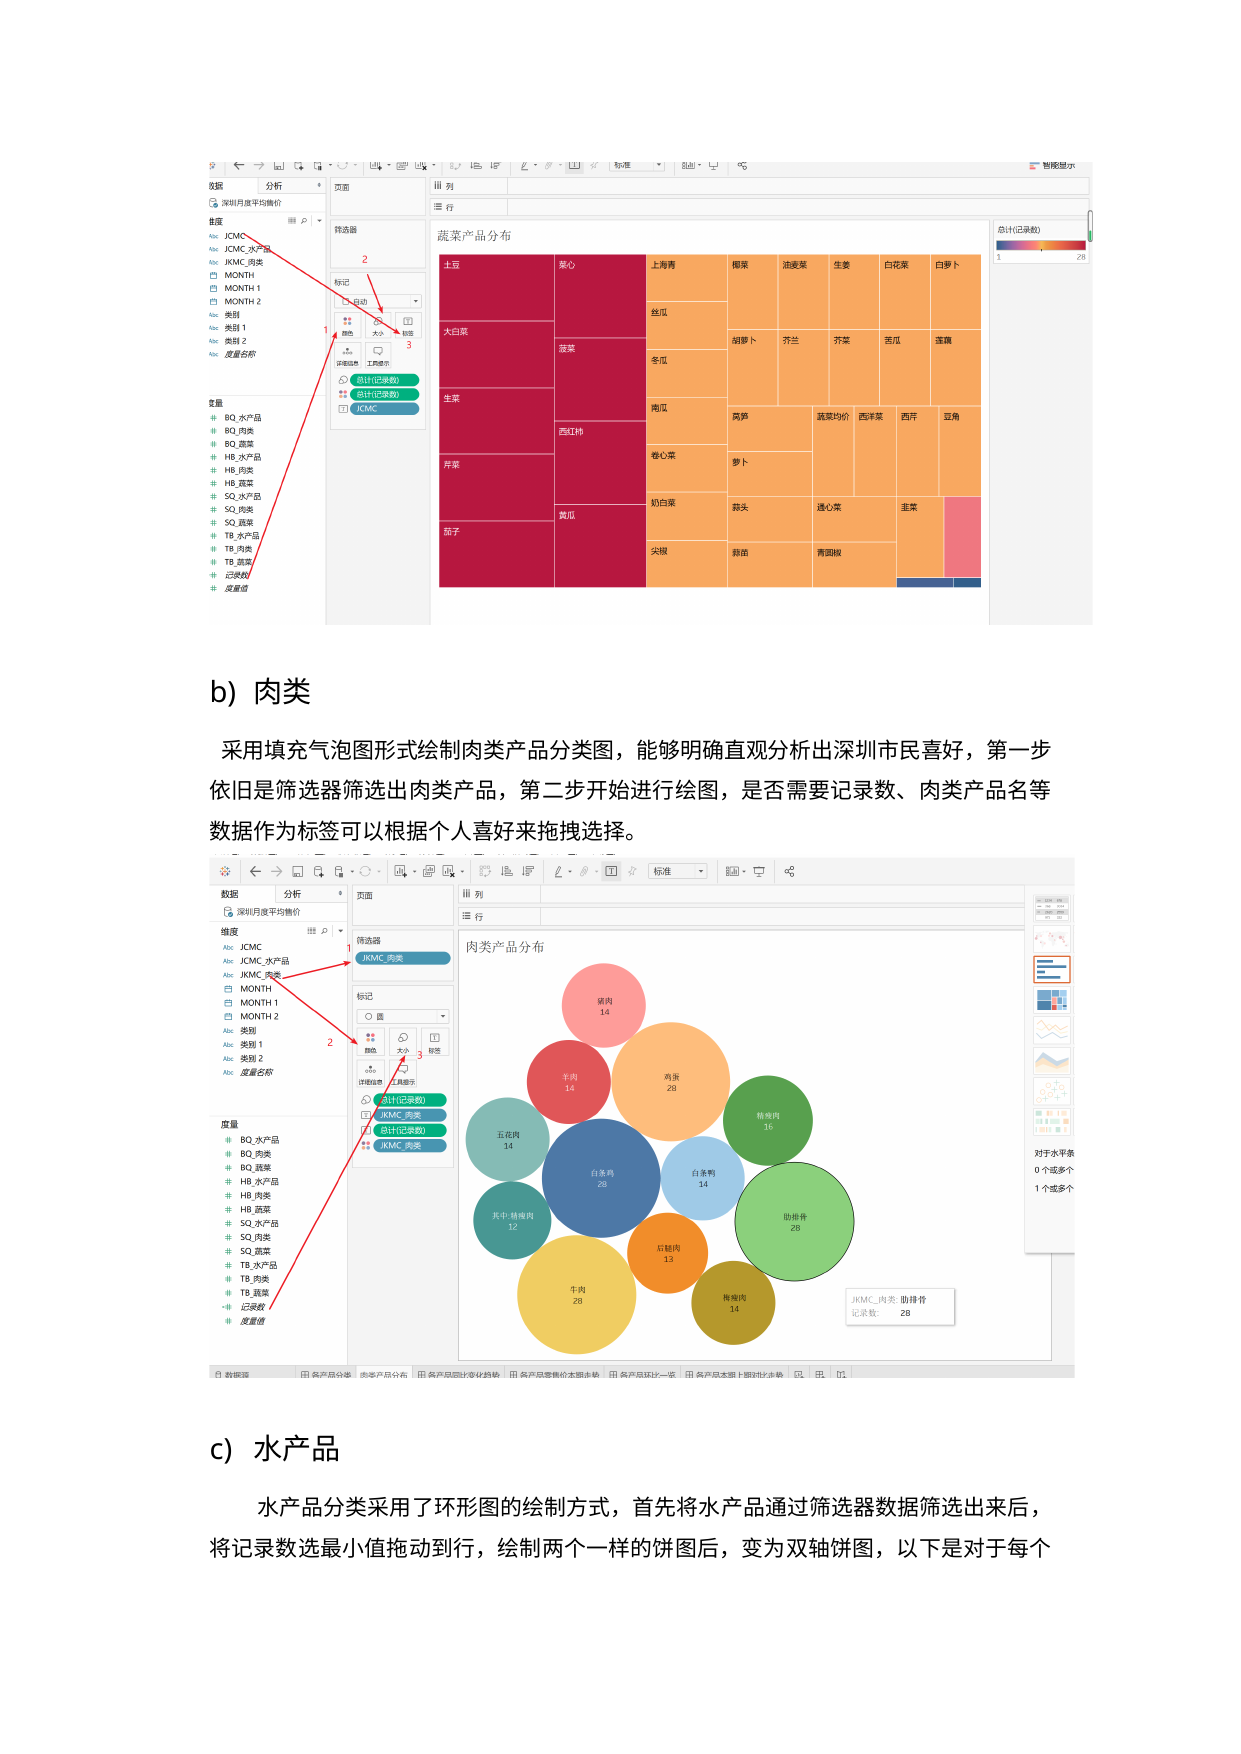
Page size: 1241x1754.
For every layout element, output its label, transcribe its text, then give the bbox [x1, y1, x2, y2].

picture [209, 854, 1075, 1378]
list 水产品 [209, 1414, 1053, 1479]
picture [209, 162, 1093, 625]
text 采用填充气泡图形式绘制肉类产品分类图，能够明确直观分析出深圳市民喜好，第一步依旧是筛选器筛选出肉类产品，第二步开始进行绘图，是否需要记录数、肉类产品名等数据作为标签可以根据个人喜好来拖拽选择。 [209, 732, 1053, 846]
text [209, 1489, 1053, 1563]
list 肉类 [209, 657, 1053, 722]
